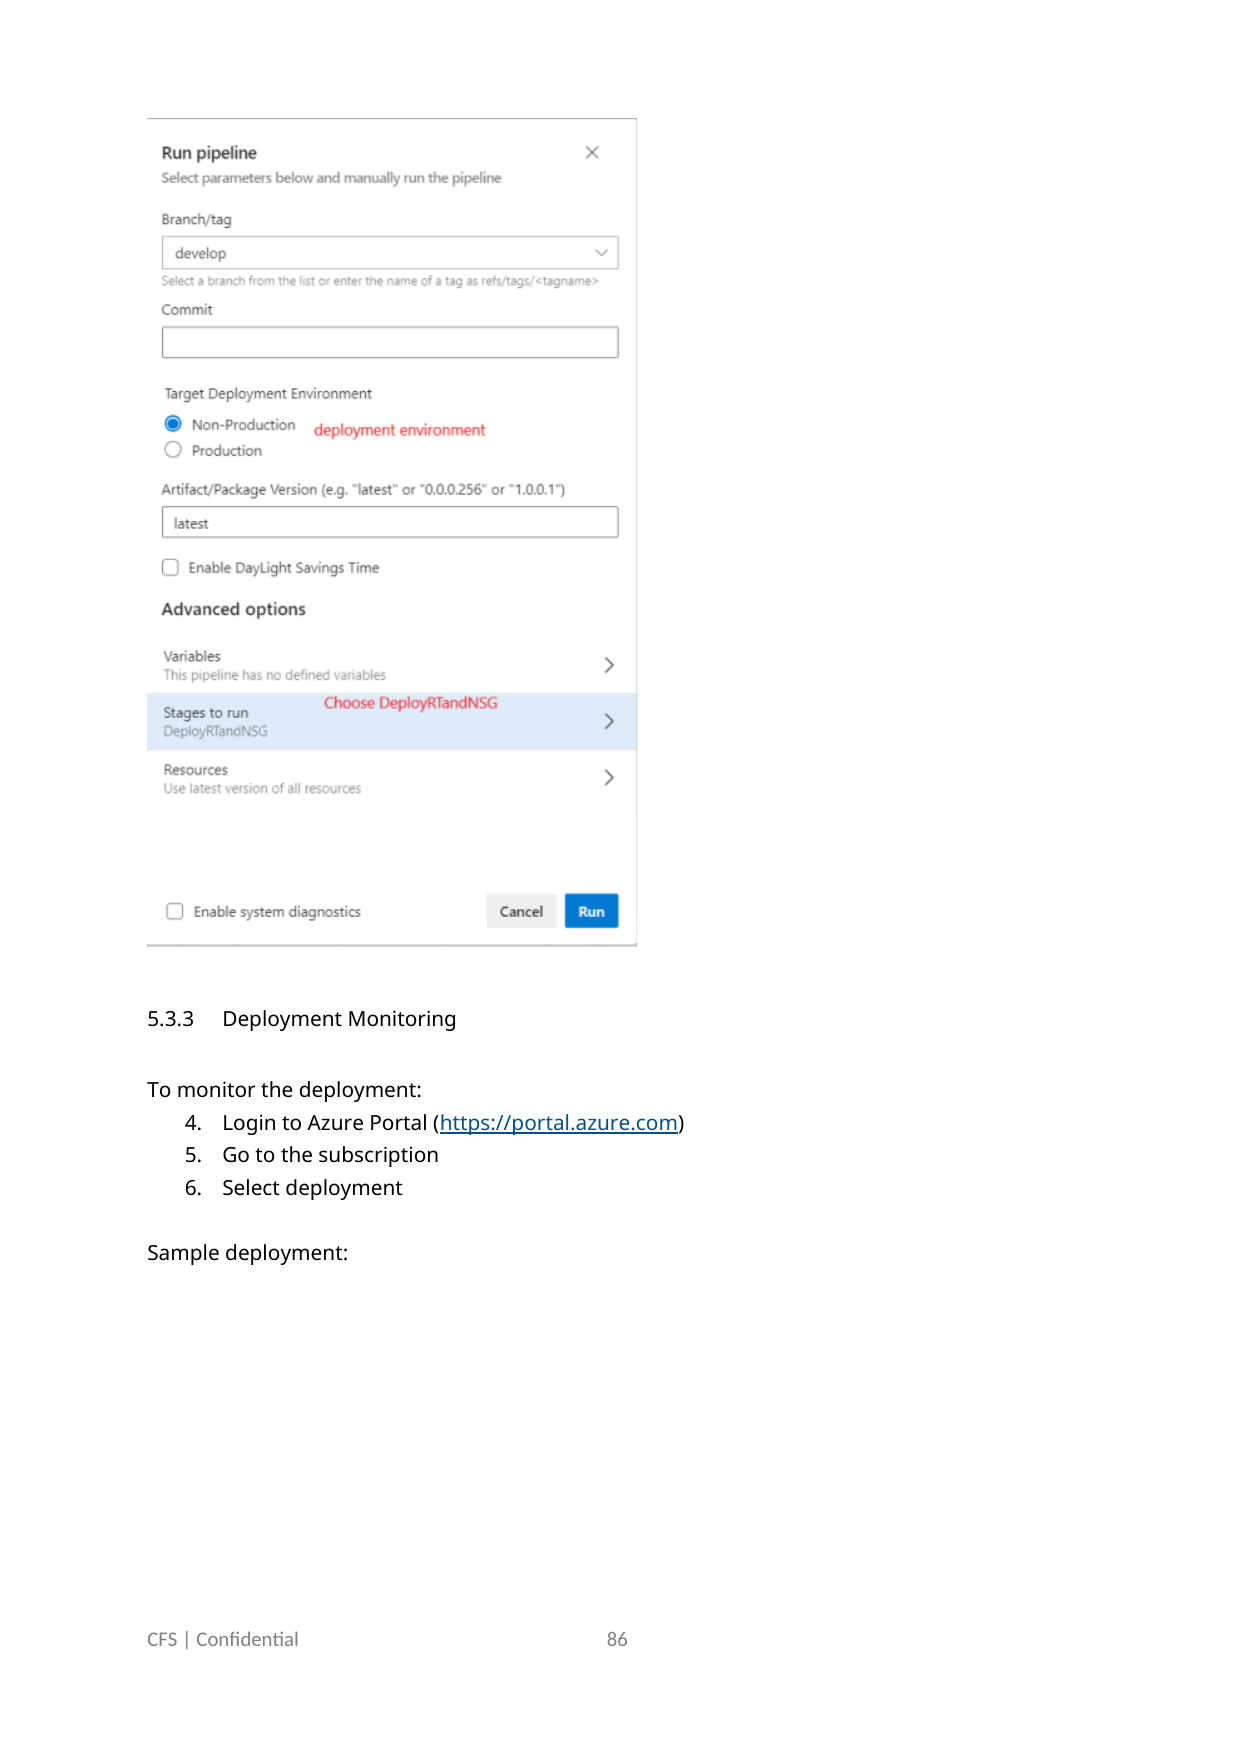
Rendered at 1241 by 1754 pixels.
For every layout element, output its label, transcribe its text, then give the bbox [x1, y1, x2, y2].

subtitle Deployment Monitoring [147, 1004, 1121, 1032]
list Select deployment [184, 1173, 1121, 1202]
list Go to the subscription [184, 1141, 1121, 1169]
text Sample deployment: [147, 1238, 1121, 1267]
picture [147, 118, 638, 947]
list Login to Azure Portal (https://portal.azure.com) [184, 1108, 1121, 1136]
text To monitor the deployment: [147, 1075, 1121, 1104]
